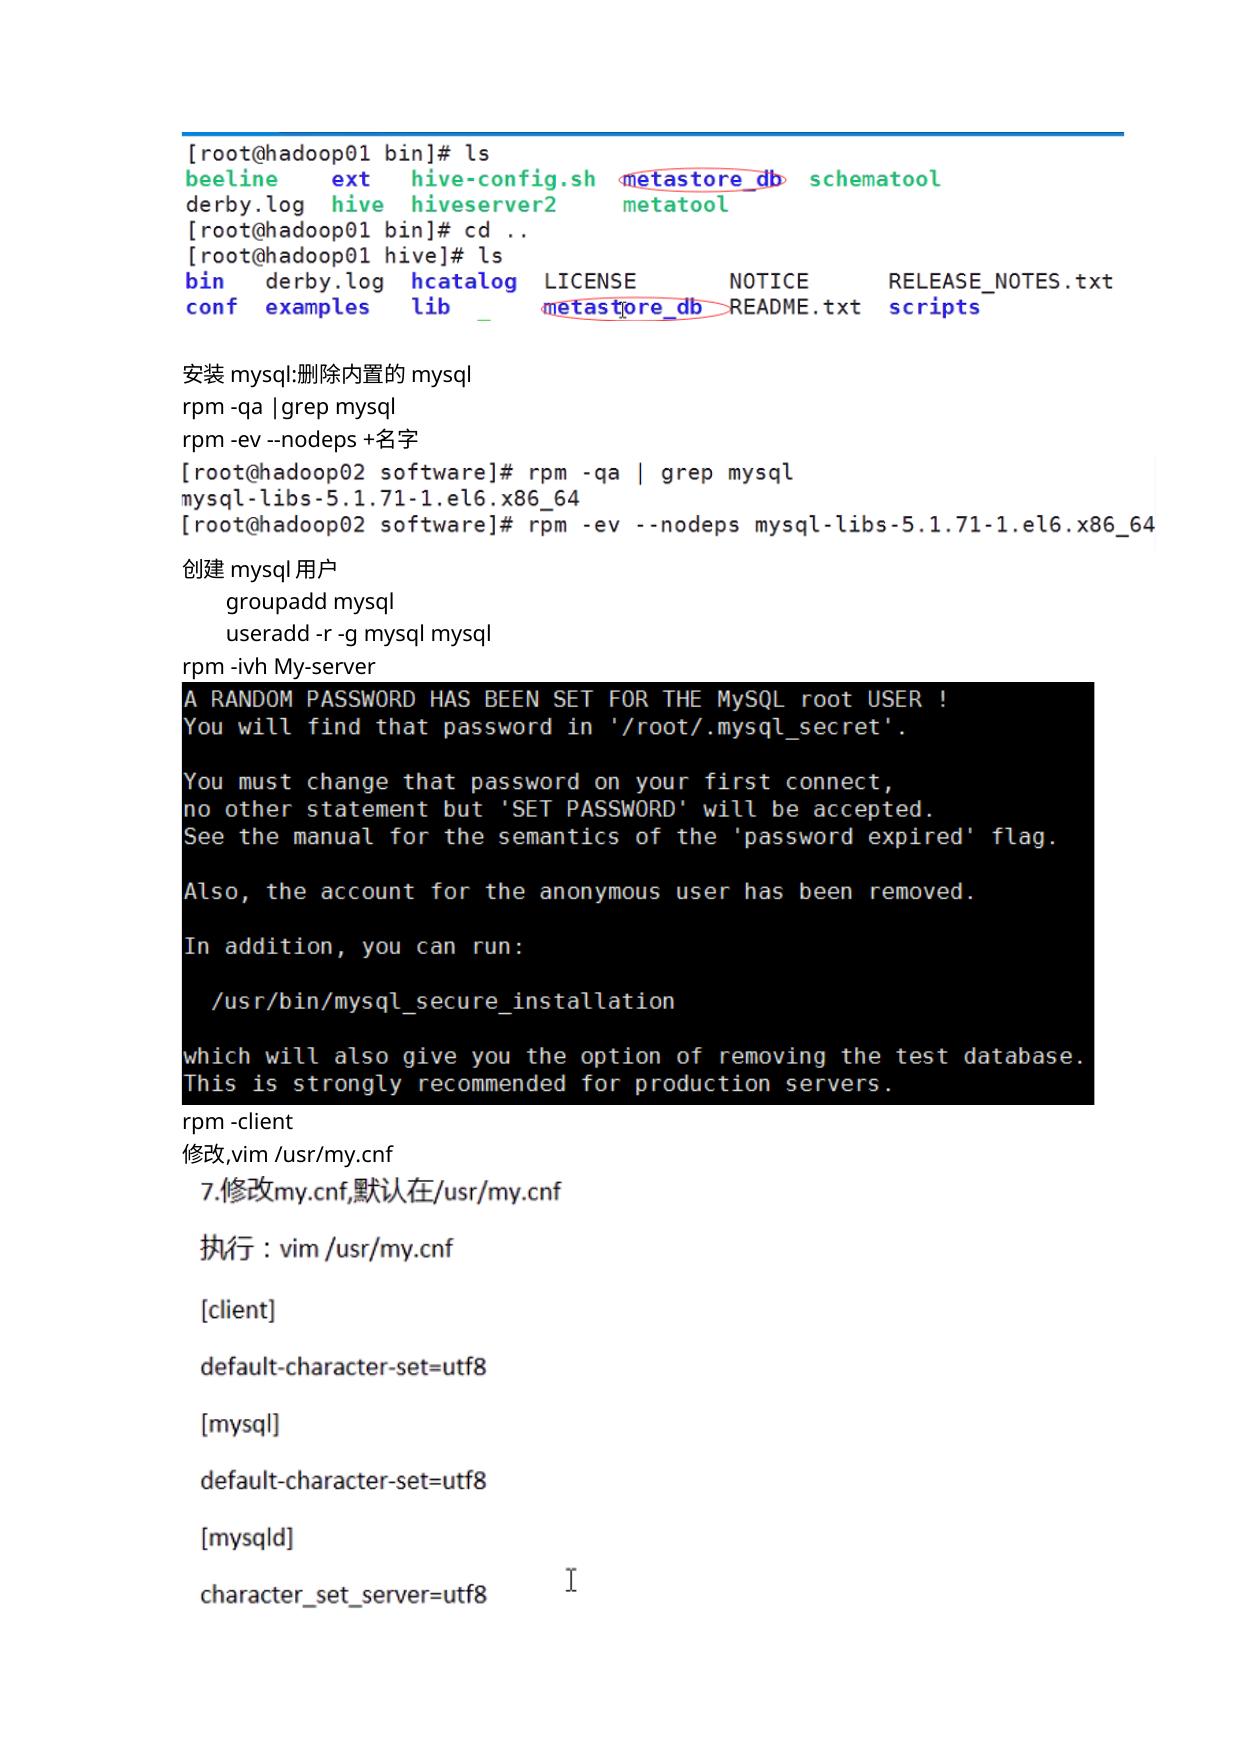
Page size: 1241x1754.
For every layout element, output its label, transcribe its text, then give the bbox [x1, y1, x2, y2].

picture [181, 1176, 703, 1617]
text useradd -r -g mysql mysql [182, 617, 1058, 649]
text rpm -ev --nodeps +名字 [182, 422, 1058, 454]
text rpm -qa |grep mysql [182, 389, 1058, 422]
text 修改,vim /usr/my.cnf [182, 1137, 1058, 1169]
text groupadd mysql [182, 584, 1058, 617]
text 创建mysql用户 [182, 552, 1058, 584]
text rpm -client [182, 1105, 1058, 1137]
picture [181, 682, 1095, 1105]
text rpm -ivh My-server [182, 649, 1058, 682]
picture [181, 457, 1156, 550]
picture [181, 132, 1125, 321]
text 安装mysql:删除内置的mysql [182, 357, 1058, 389]
